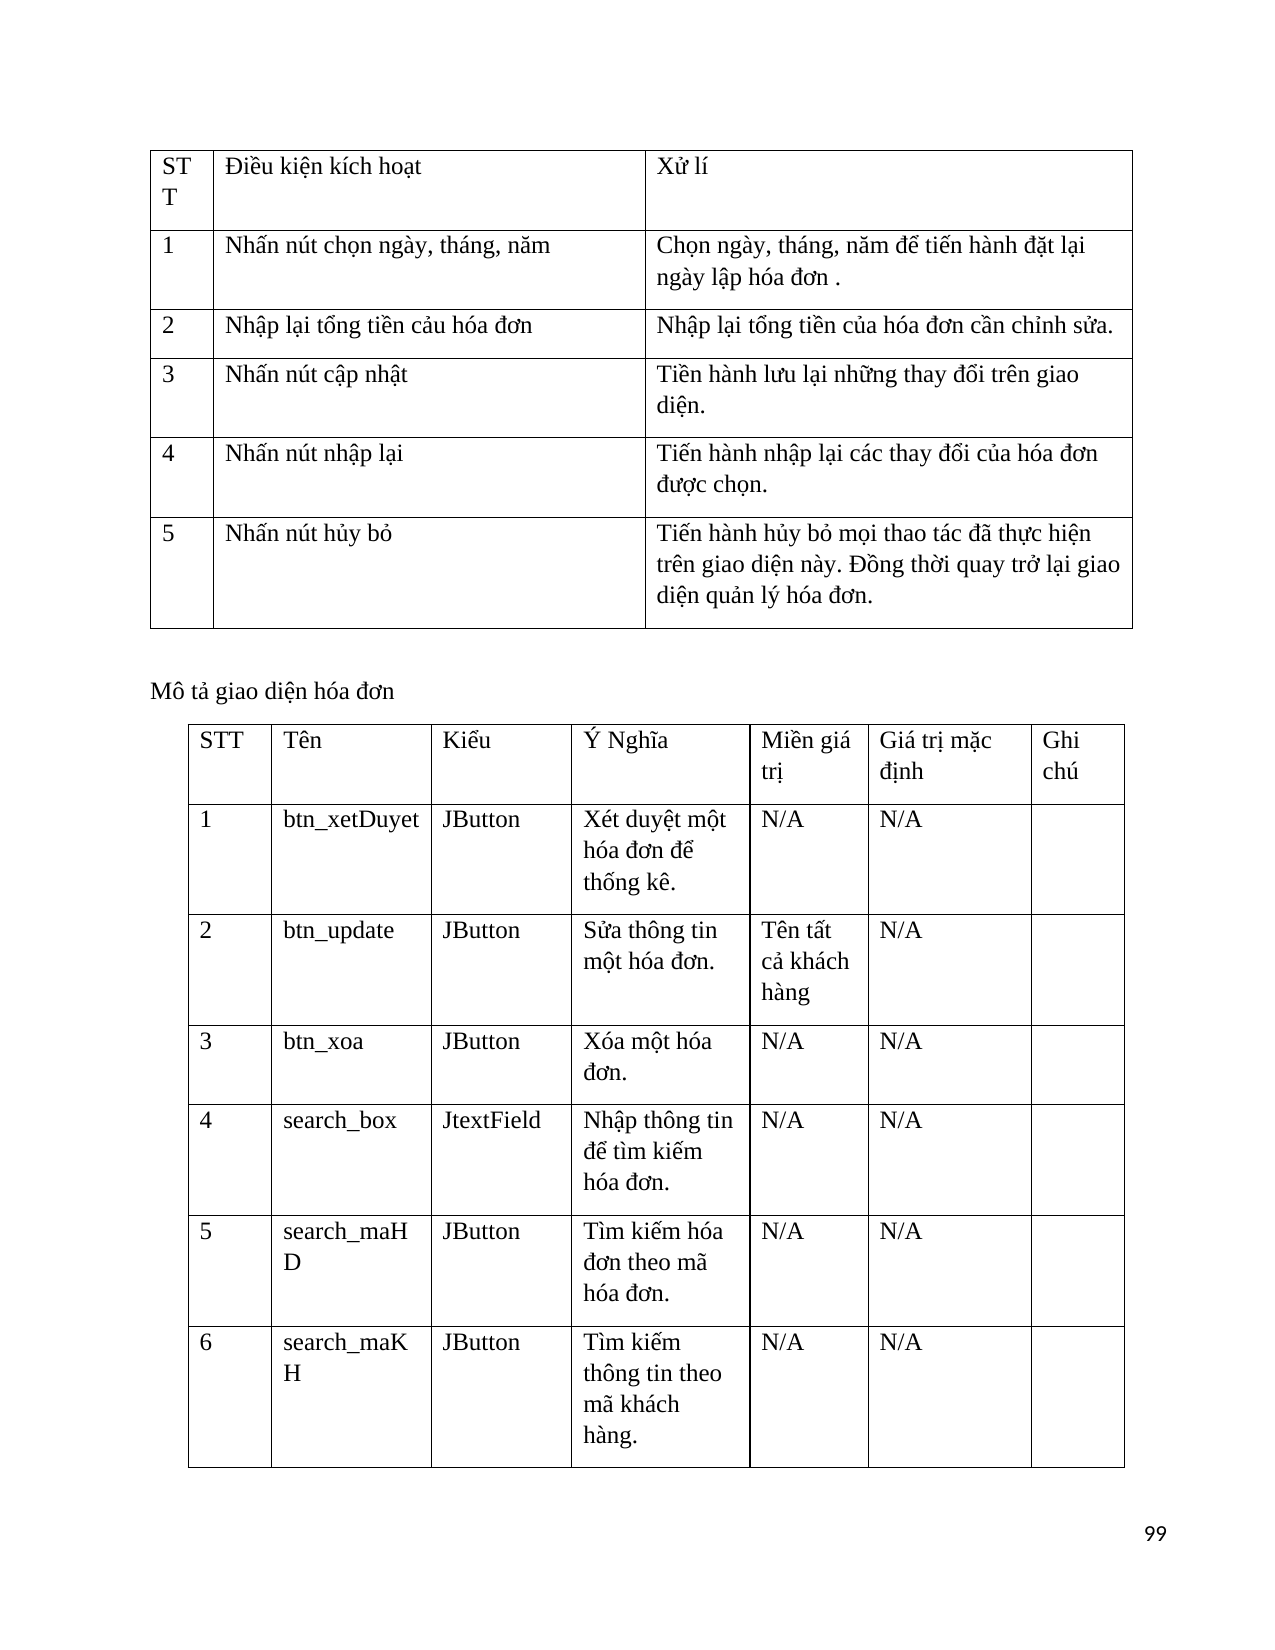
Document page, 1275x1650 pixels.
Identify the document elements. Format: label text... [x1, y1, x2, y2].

table_cell 5 [189, 1216, 271, 1326]
table_cell [1032, 1216, 1124, 1326]
table_cell [1032, 915, 1124, 1025]
table_cell 5 [151, 518, 213, 627]
table_cell [1032, 1105, 1124, 1215]
table_cell btn_update [272, 915, 431, 1025]
table_cell Chọn ngày, tháng, năm để tiến hành đặt lại ngày lập hóa đơn . [646, 231, 1132, 309]
table_cell Xóa một hóa đơn. [572, 1026, 749, 1104]
table_cell N/A [869, 1105, 1031, 1215]
table_cell [1032, 1026, 1124, 1104]
table_cell btn_xoa [272, 1026, 431, 1104]
table_cell [1032, 1327, 1124, 1467]
table_cell 3 [189, 1026, 271, 1104]
table_cell N/A [869, 1327, 1031, 1467]
table_cell Nhập lại tổng tiền của hóa đơn cần chỉnh sửa. [646, 310, 1132, 358]
table_cell Nhập thông tin để tìm kiếm hóa đơn. [572, 1105, 749, 1215]
table_cell N/A [751, 805, 868, 914]
text Mô tả giao diện hóa đơn [150, 676, 1167, 705]
table_cell 3 [151, 359, 213, 437]
table_header Điều kiện kích hoạt [214, 151, 645, 229]
table_cell btn_xetDuyet [272, 805, 431, 914]
table_cell N/A [751, 1026, 868, 1104]
table_header Tên [272, 725, 431, 803]
table_cell [1032, 805, 1124, 914]
table_cell Tìm kiếm thông tin theo mã khách hàng. [572, 1327, 749, 1467]
table_cell Tiến hành nhập lại các thay đổi của hóa đơn được chọn. [646, 438, 1132, 517]
table_cell N/A [869, 805, 1031, 914]
table_header Giá trị mặc định [869, 725, 1031, 803]
table_cell search_maKH [272, 1327, 431, 1467]
table_cell Nhấn nút cập nhật [214, 359, 645, 437]
table_cell 6 [189, 1327, 271, 1467]
table_cell Nhấn nút hủy bỏ [214, 518, 645, 627]
table_cell N/A [751, 1105, 868, 1215]
table_cell JButton [432, 805, 571, 914]
table_cell JButton [432, 915, 571, 1025]
table_cell 4 [151, 438, 213, 517]
table_cell JtextField [432, 1105, 571, 1215]
table_cell JButton [432, 1216, 571, 1326]
table_cell Tìm kiếm hóa đơn theo mã hóa đơn. [572, 1216, 749, 1326]
table_cell Tiền hành lưu lại những thay đổi trên giao diện. [646, 359, 1132, 437]
table_cell N/A [869, 915, 1031, 1025]
table_cell 2 [189, 915, 271, 1025]
table_cell N/A [869, 1026, 1031, 1104]
table_header Xử lí [646, 151, 1132, 229]
table_cell N/A [751, 1216, 868, 1326]
table_cell Tên tất cả khách hàng [751, 915, 868, 1025]
table_cell 1 [189, 805, 271, 914]
table_header Ý Nghĩa [572, 725, 749, 803]
table_header STT [151, 151, 213, 229]
table_cell JButton [432, 1026, 571, 1104]
table_cell JButton [432, 1327, 571, 1467]
table_cell Xét duyệt một hóa đơn để thống kê. [572, 805, 749, 914]
table_cell search_maHD [272, 1216, 431, 1326]
table_cell N/A [751, 1327, 868, 1467]
table_cell Tiến hành hủy bỏ mọi thao tác đã thực hiện trên giao diện này. Đồng thời quay trở lại giao diện quản lý hóa đơn. [646, 518, 1132, 627]
table_cell 4 [189, 1105, 271, 1215]
table_cell Nhấn nút chọn ngày, tháng, năm [214, 231, 645, 309]
table_header STT [189, 725, 271, 803]
table_cell 2 [151, 310, 213, 358]
table_cell Nhập lại tổng tiền cảu hóa đơn [214, 310, 645, 358]
table_cell Nhấn nút nhập lại [214, 438, 645, 517]
table_header Miền giá trị [751, 725, 868, 803]
table_header Ghi chú [1032, 725, 1124, 803]
table_header Kiểu [432, 725, 571, 803]
table_cell search_box [272, 1105, 431, 1215]
table_cell Sửa thông tin một hóa đơn. [572, 915, 749, 1025]
table_cell 1 [151, 231, 213, 309]
table_cell N/A [869, 1216, 1031, 1326]
